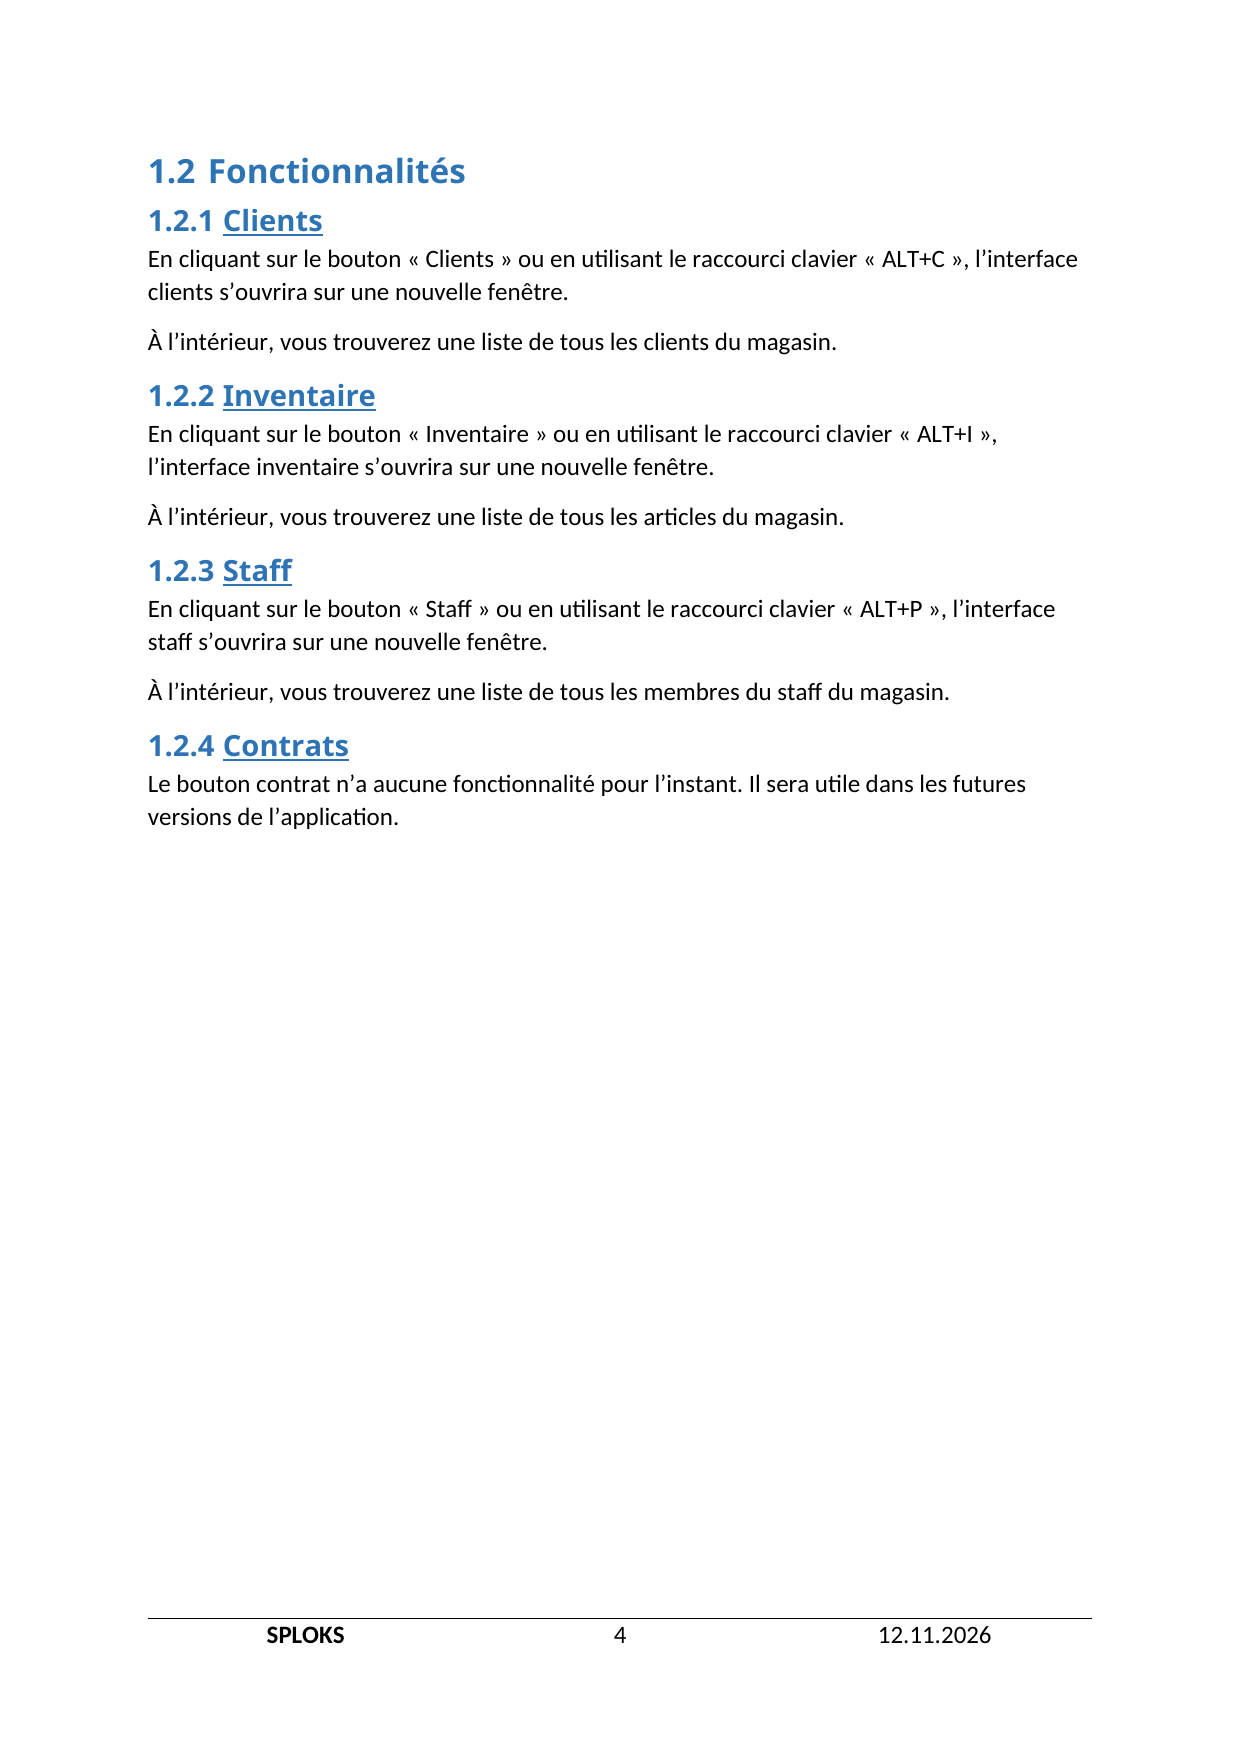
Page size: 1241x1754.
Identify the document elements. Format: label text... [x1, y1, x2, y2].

text En cliquant sur le bouton « Inventaire » ou en utilisant le raccourci clavier « ALT+I », l’interface inventaire s’ouvrira sur une nouvelle fenêtre. [148, 418, 1093, 482]
text En cliquant sur le bouton « Clients » ou en utilisant le raccourci clavier « ALT+C », l’interface clients s’ouvrira sur une nouvelle fenêtre. [148, 243, 1093, 307]
subtitle Fonctionnalités [148, 148, 1093, 193]
subtitle Staff [148, 551, 1093, 590]
subtitle Inventaire [148, 376, 1093, 415]
text À l’intérieur, vous trouverez une liste de tous les articles du magasin. [148, 501, 1093, 531]
subtitle Contrats [148, 725, 1093, 765]
text En cliquant sur le bouton « Staff » ou en utilisant le raccourci clavier « ALT+P », l’interface staff s’ouvrira sur une nouvelle fenêtre. [148, 593, 1093, 657]
text À l’intérieur, vous trouverez une liste de tous les clients du magasin. [148, 326, 1093, 357]
text Le bouton contrat n’a aucune fonctionnalité pour l’instant. Il sera utile dans les futures versions de l’application. [148, 768, 1093, 832]
subtitle Clients [148, 201, 1093, 240]
text À l’intérieur, vous trouverez une liste de tous les membres du staff du magasin. [148, 676, 1093, 706]
